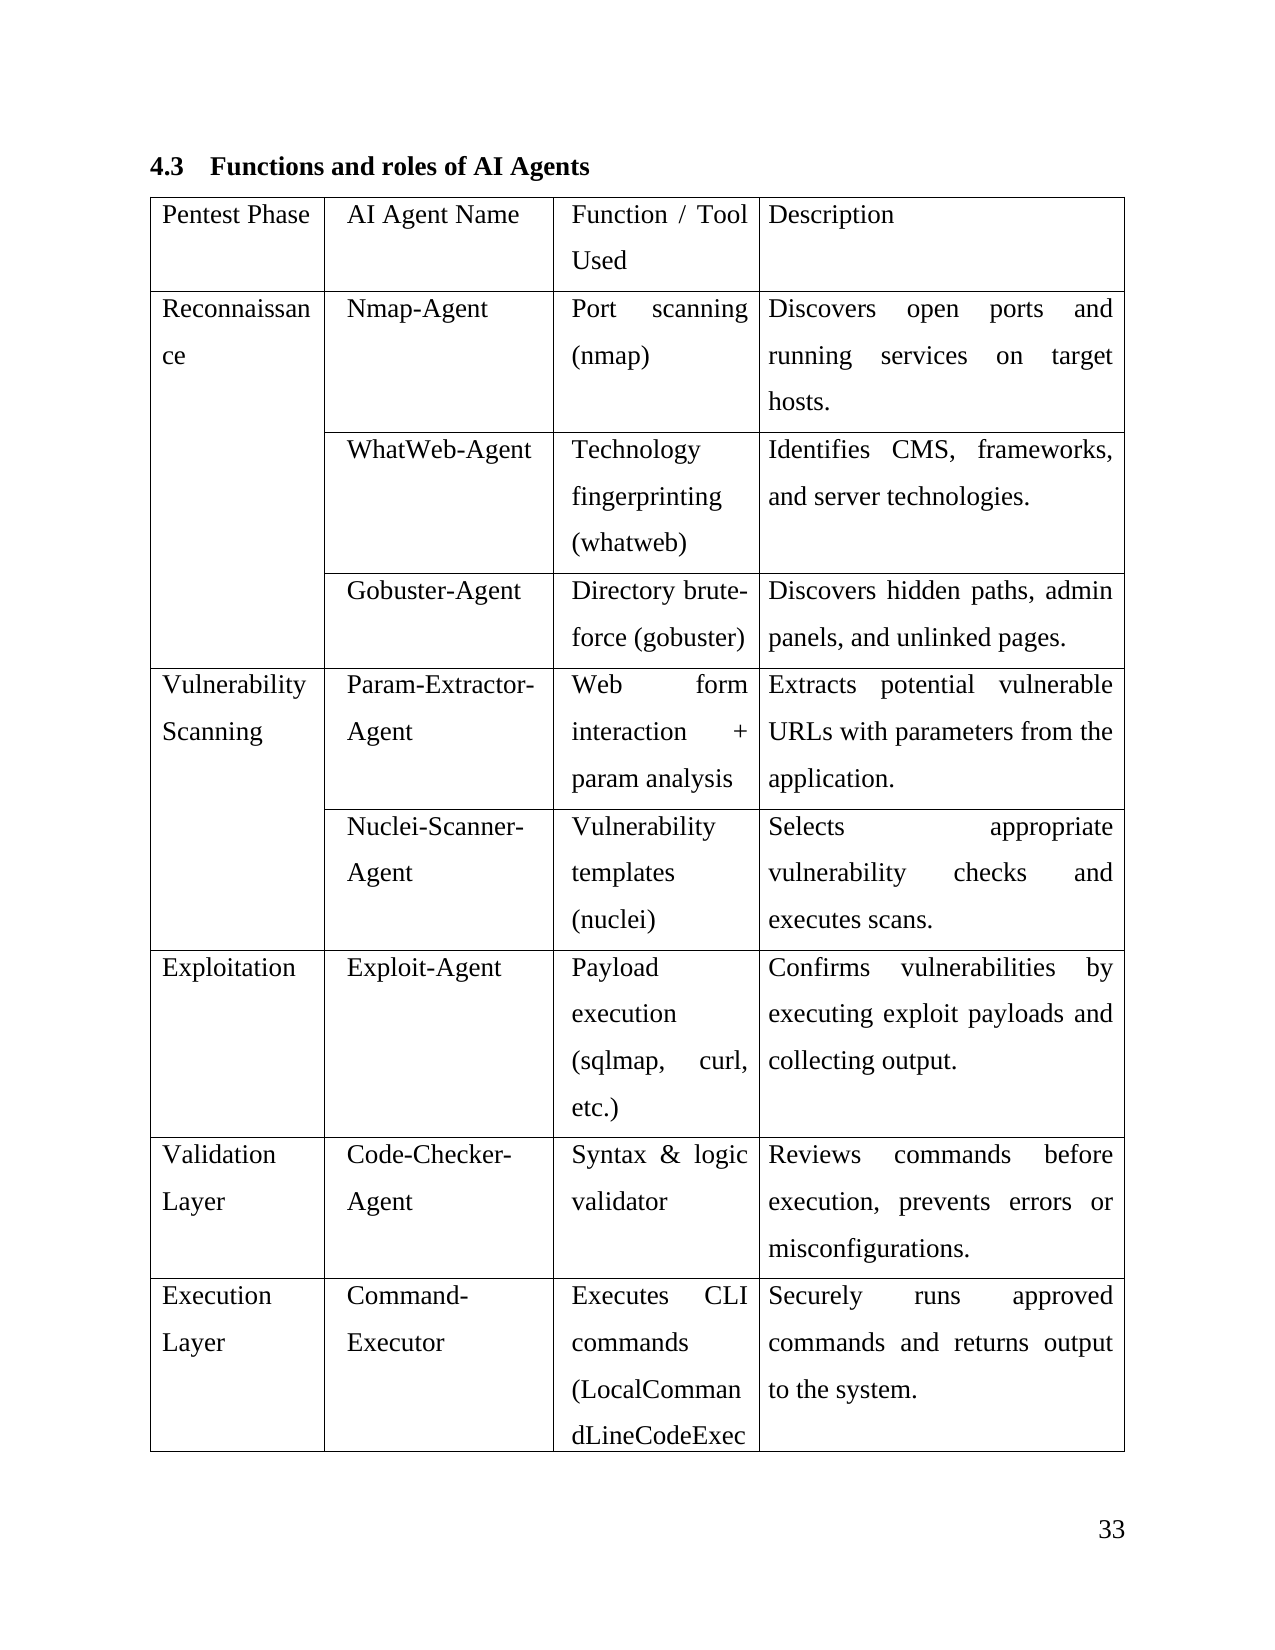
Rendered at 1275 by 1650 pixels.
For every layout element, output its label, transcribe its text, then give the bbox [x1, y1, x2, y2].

table_cell Nmap-Agent [325, 292, 553, 432]
table_cell Exploit-Agent [325, 951, 553, 1137]
table_cell WhatWeb-Agent [325, 433, 553, 573]
table_header Description [760, 198, 1124, 291]
table_cell Confirms vulnerabilities by executing exploit payloads and collecting output. [760, 951, 1124, 1137]
table_header AI Agent Name [325, 198, 553, 291]
table_cell Nuclei-Scanner-Agent [325, 810, 553, 949]
table_cell Command-Executor [325, 1279, 553, 1451]
table_cell Gobuster-Agent [325, 574, 553, 667]
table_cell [760, 1279, 1124, 1451]
table_cell Selects appropriate vulnerability checks and executes scans. [760, 810, 1124, 949]
table_cell Port scanning (nmap) [554, 292, 759, 432]
table_header Function / Tool Used [554, 198, 759, 291]
table_cell Syntax & logic validator [554, 1138, 759, 1278]
table_cell Exploitation [151, 951, 324, 1137]
table_cell Reconnaissance [151, 292, 324, 667]
table_cell Vulnerability templates (nuclei) [554, 810, 759, 949]
table_cell Discovers hidden paths, admin panels, and unlinked pages. [760, 574, 1124, 667]
table_cell Technology fingerprinting (whatweb) [554, 433, 759, 573]
table_cell Param-Extractor-Agent [325, 669, 553, 808]
table_cell Directory brute-force (gobuster) [554, 574, 759, 667]
subtitle Functions and roles of AI Agents [150, 150, 1125, 181]
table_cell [554, 1279, 759, 1451]
table_cell Vulnerability Scanning [151, 669, 324, 949]
table_cell Identifies CMS, frameworks, and server technologies. [760, 433, 1124, 573]
table_cell Extracts potential vulnerable URLs with parameters from the application. [760, 669, 1124, 808]
table_cell Payload execution (sqlmap, curl, etc.) [554, 951, 759, 1137]
table_cell Reviews commands before execution, prevents errors or misconfigurations. [760, 1138, 1124, 1278]
table_header Pentest Phase [151, 198, 324, 291]
table_cell Discovers open ports and running services on target hosts. [760, 292, 1124, 432]
table_cell Execution Layer [151, 1279, 324, 1451]
table_cell Web form interaction + param analysis [554, 669, 759, 808]
table_cell Validation Layer [151, 1138, 324, 1278]
table_cell Code-Checker-Agent [325, 1138, 553, 1278]
